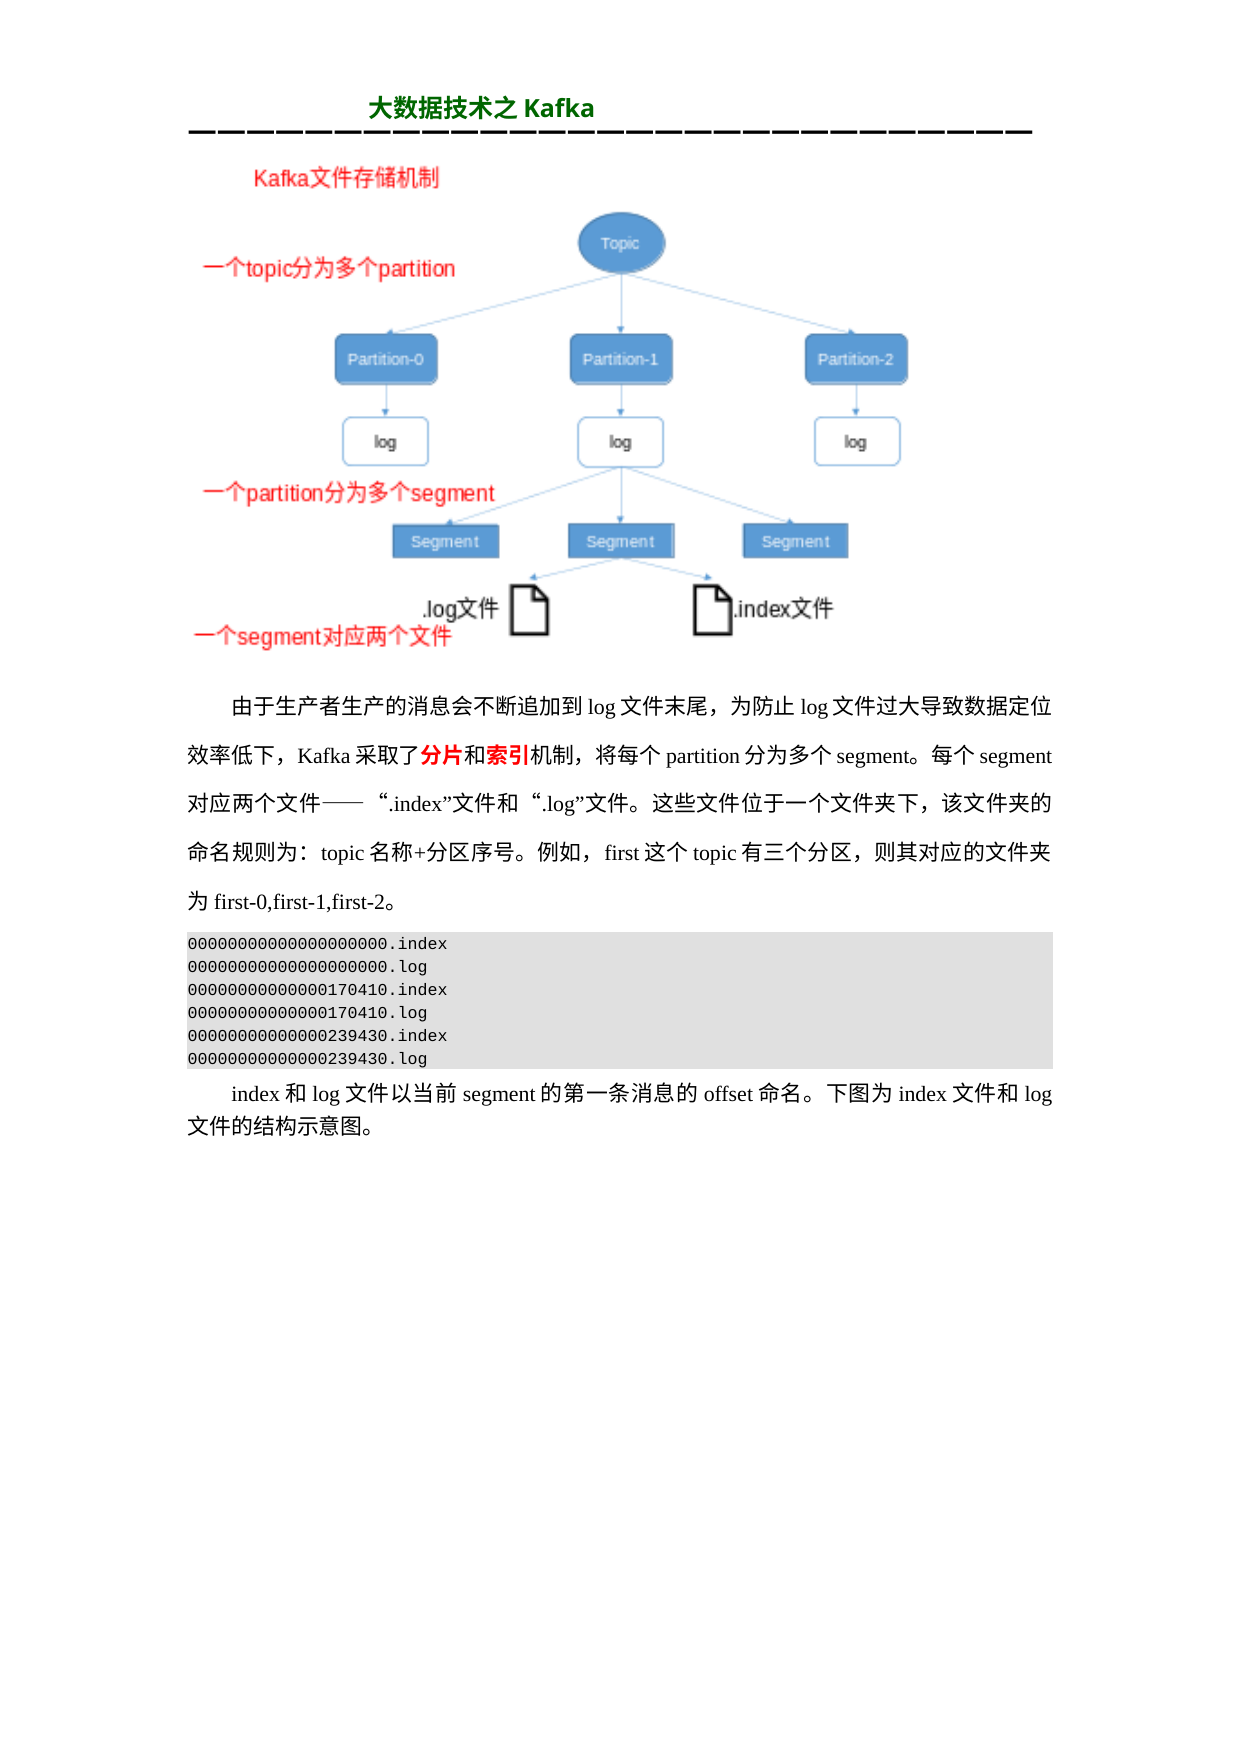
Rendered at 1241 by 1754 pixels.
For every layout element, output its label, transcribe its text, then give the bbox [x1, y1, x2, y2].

text 00000000000000170410.index [187, 978, 1053, 1001]
text 00000000000000239430.log [187, 1046, 1053, 1069]
text 00000000000000000000.log [187, 955, 1053, 978]
text 00000000000000239430.index [187, 1023, 1053, 1046]
text 00000000000000170410.log [187, 1001, 1053, 1023]
text 由于生产者生产的消息会不断追加到log文件末尾，为防止log文件过大导致数据定位效率低下，Kafka采取了分片和索引机制，将每个partition分为多个segment。每个segment对应两个文件——“.index”文件和“.log”文件。这些文件位于一个文件夹下，该文件夹的命名规则为：topic名称+分区序号。例如，first这个topic有三个分区，则其对应的文件夹为first-0,first-1,first-2。 [187, 688, 1053, 916]
text 00000000000000000000.index [187, 932, 1053, 955]
text index和log文件以当前segment的第一条消息的offset命名。下图为index文件和log文件的结构示意图。 [187, 1076, 1053, 1141]
